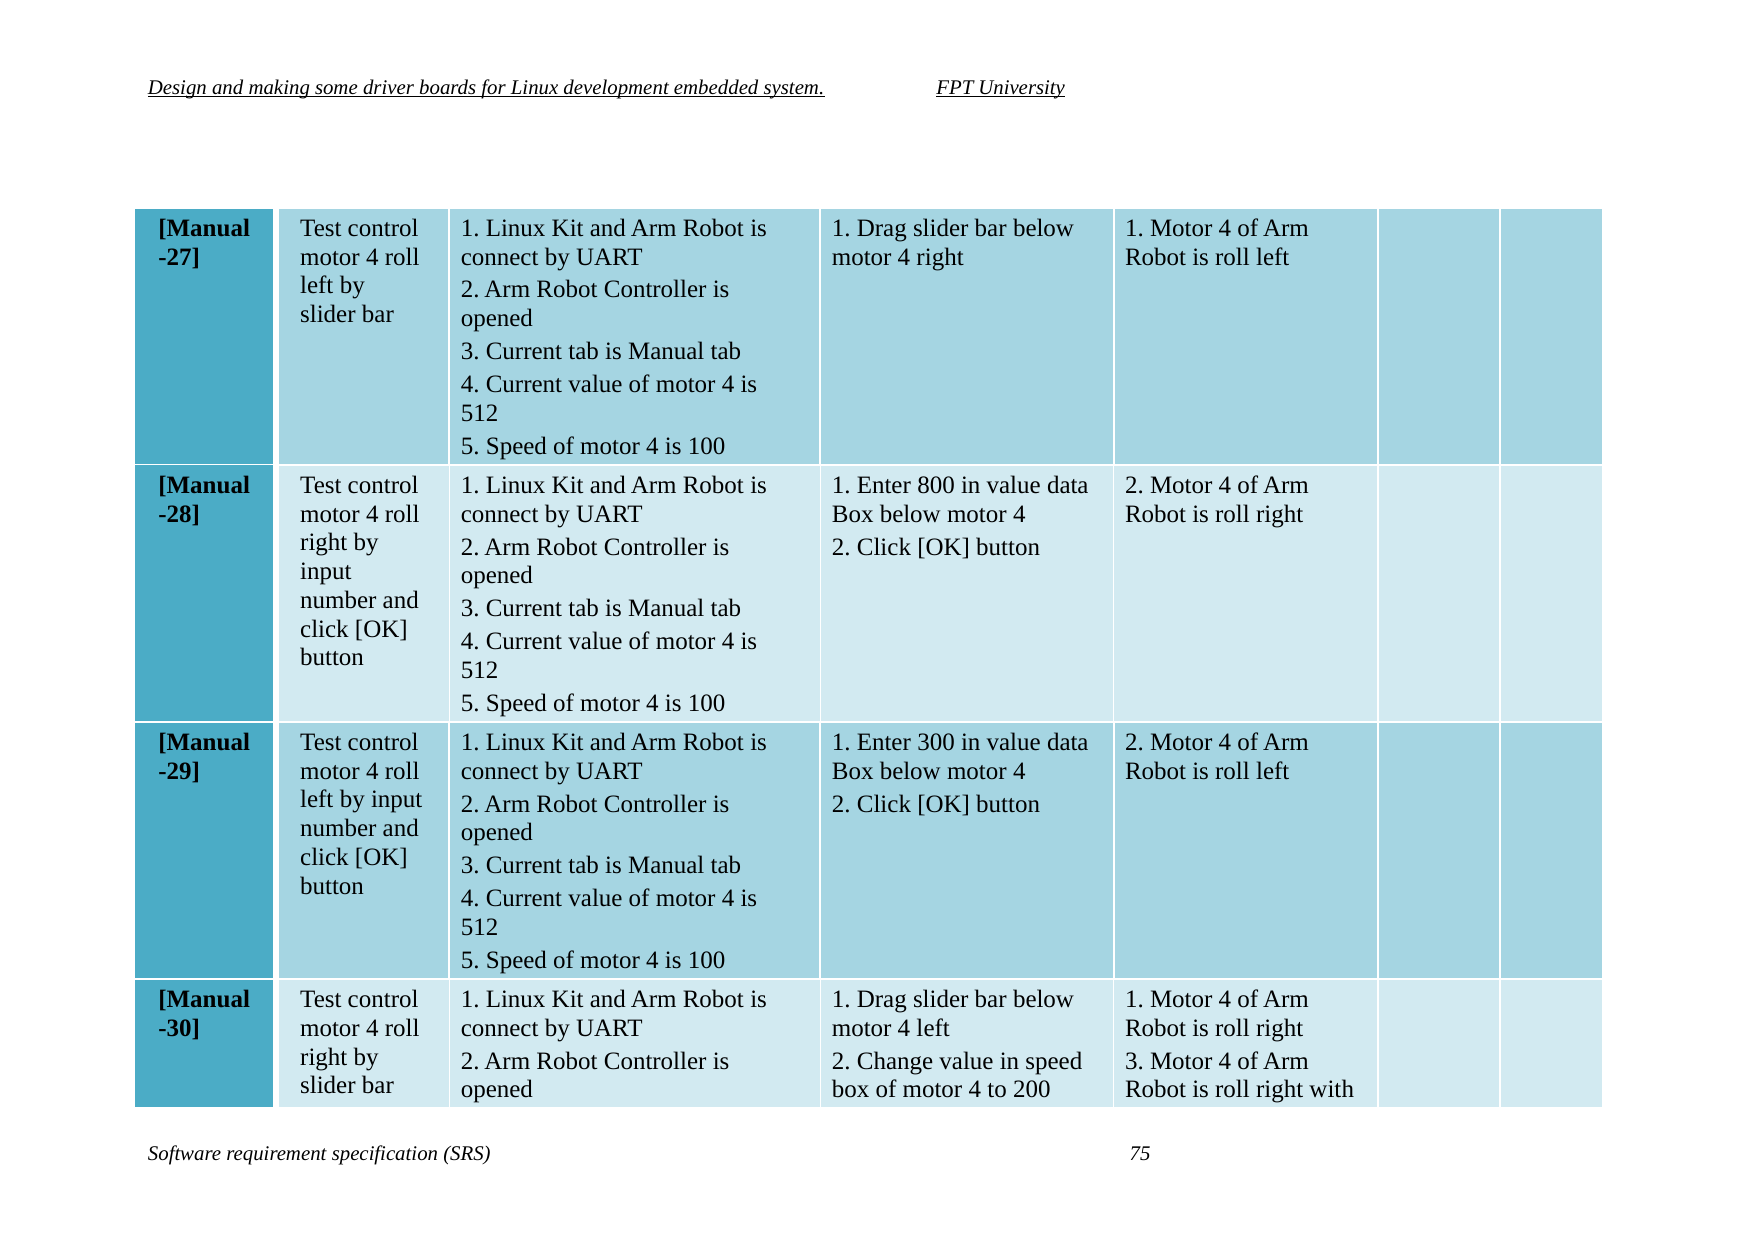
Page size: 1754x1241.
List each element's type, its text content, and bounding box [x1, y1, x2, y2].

table_cell 2. Motor 4 of Arm Robot is roll right [1114, 466, 1377, 721]
table_cell [Manual-27] [135, 209, 273, 464]
table_cell Test control motor 4 roll left by input number and click [OK] button [279, 723, 448, 978]
table_cell [1501, 723, 1602, 978]
table_cell Test control motor 4 roll left by slider bar [279, 209, 448, 464]
table_cell [1379, 723, 1499, 978]
table_cell 1. Enter 800 in value data Box below motor 4 2. Click [OK] button [821, 466, 1113, 721]
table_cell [450, 209, 819, 464]
table_cell [1379, 980, 1499, 1107]
table_cell [1379, 209, 1499, 464]
table_cell Test control motor 4 roll right by input number and click [OK] button [279, 466, 449, 721]
table_cell 1. Drag slider bar below motor 4 right [821, 209, 1113, 464]
table_cell [1379, 466, 1499, 721]
table_cell [1501, 466, 1602, 721]
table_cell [821, 980, 1113, 1107]
table_cell [1501, 980, 1602, 1107]
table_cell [1114, 980, 1377, 1107]
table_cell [279, 980, 449, 1107]
table_cell [1501, 209, 1602, 464]
table_cell [Manual-29] [135, 723, 273, 978]
table_cell 2. Motor 4 of Arm Robot is roll left [1115, 723, 1377, 978]
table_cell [450, 980, 820, 1107]
table_cell [Manual-30] [135, 980, 273, 1107]
table_cell 1. Enter 300 in value data Box below motor 4 2. Click [OK] button [821, 723, 1113, 978]
table_cell [Manual-28] [135, 465, 273, 721]
table_cell 1. Motor 4 of Arm Robot is roll left [1115, 209, 1377, 464]
